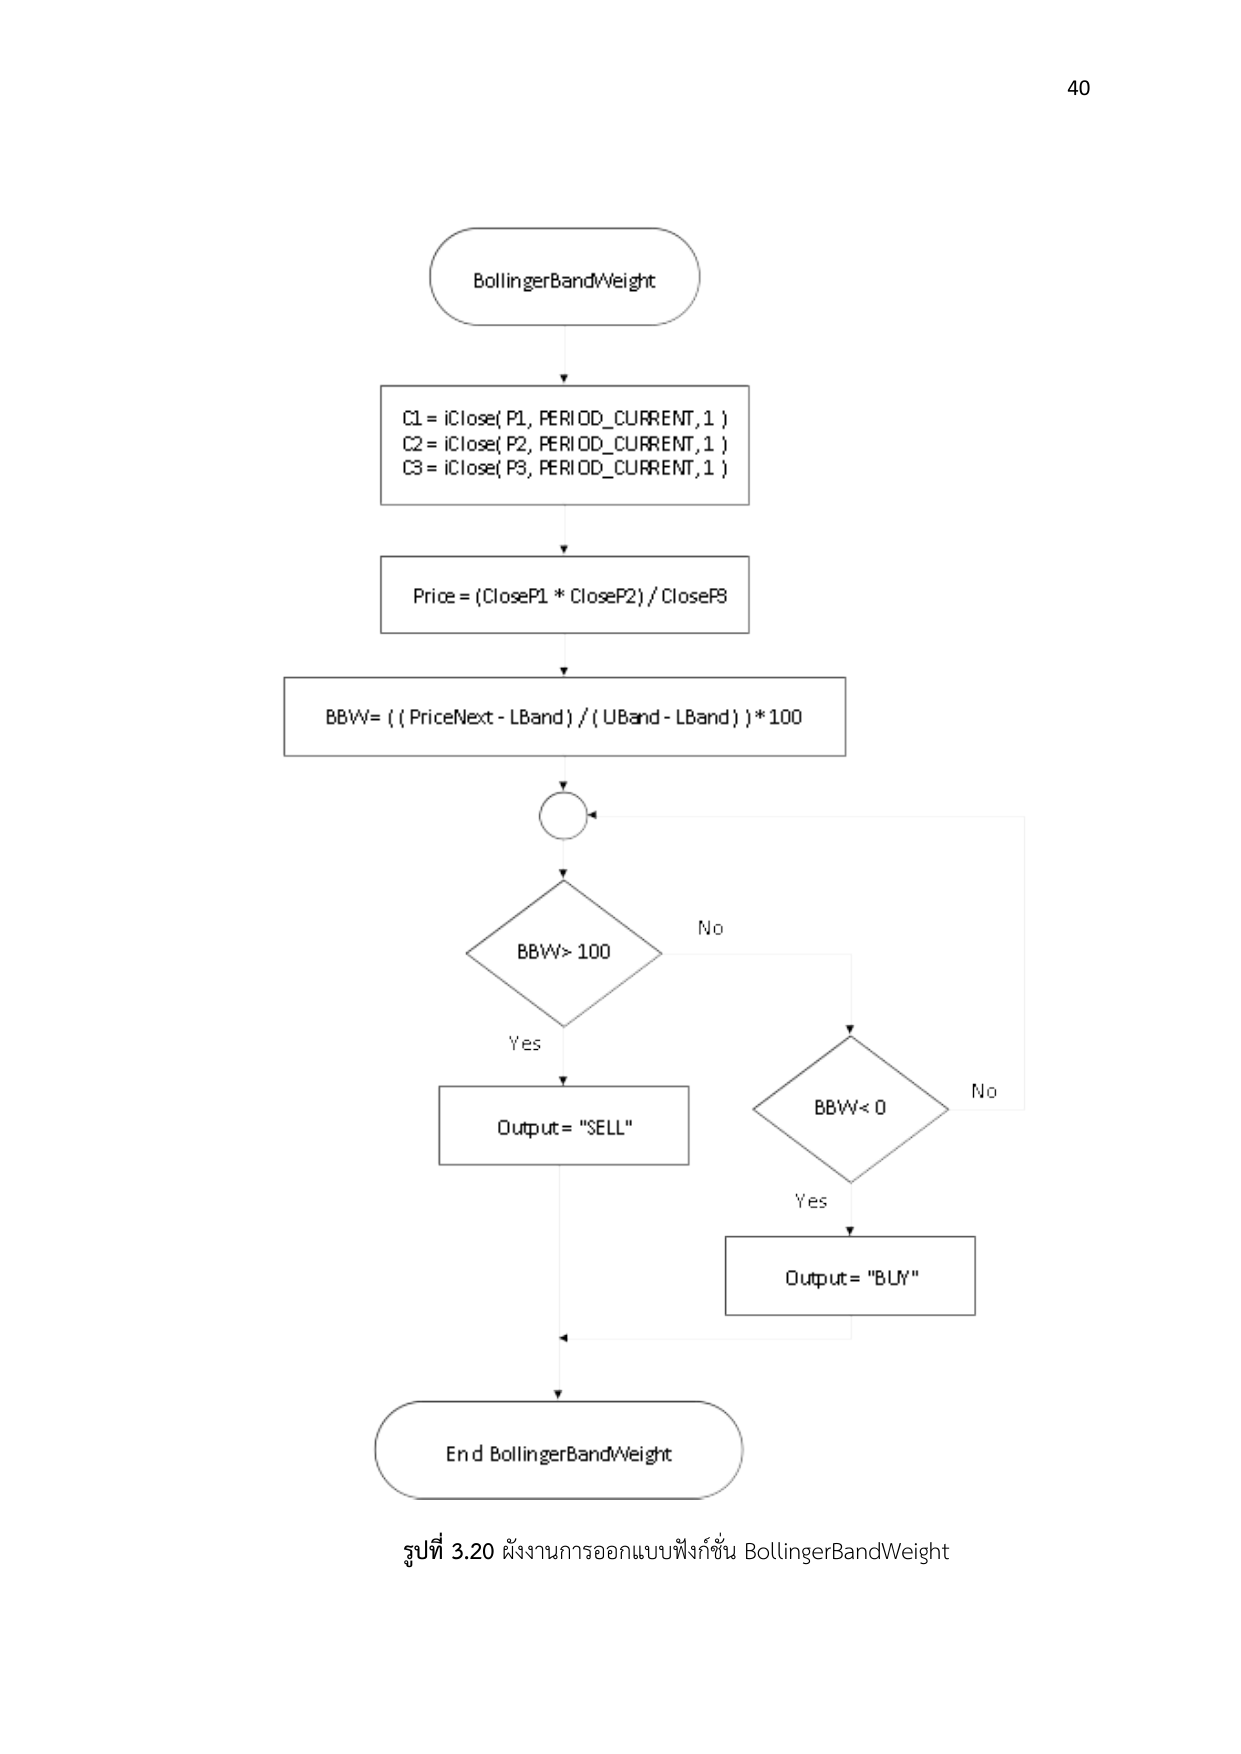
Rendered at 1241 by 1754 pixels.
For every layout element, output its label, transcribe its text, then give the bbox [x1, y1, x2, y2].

text รูปที่ 3.20 ผังงานการออกแบบฟังก์ชั่น BollingerBandWeight [262, 1530, 1090, 1568]
